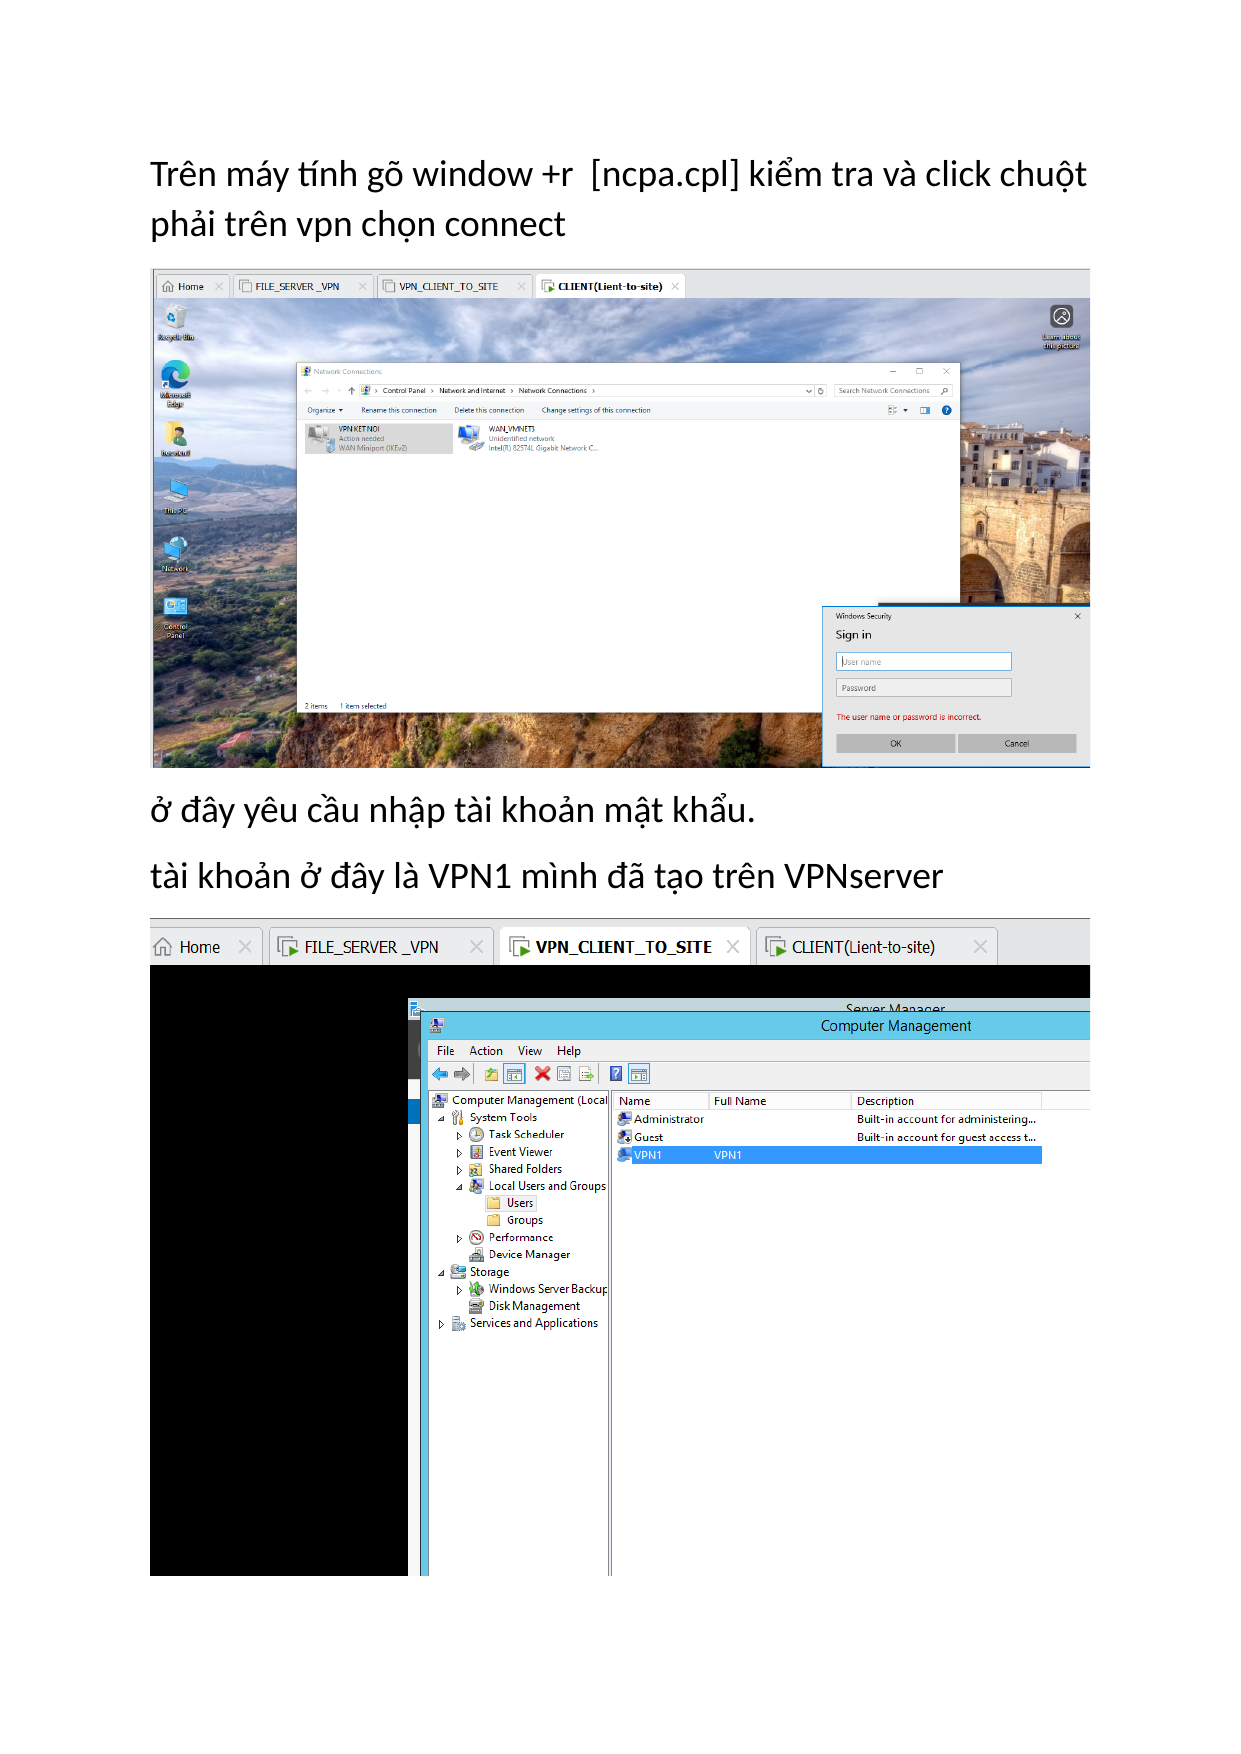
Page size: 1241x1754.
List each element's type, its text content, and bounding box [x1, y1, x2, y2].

text ở đây yêu cầu nhập tài khoản mật khẩu. [150, 786, 1090, 832]
text tài khoản ở đây là VPN1 mình đã tạo trên VPNserver [150, 852, 1090, 898]
text Trên máy tính gõ window +r [ncpa.cpl] kiểm tra và click chuột phải trên vpn chọn connect [150, 150, 1090, 245]
picture [150, 918, 1091, 1576]
picture [150, 265, 1091, 768]
